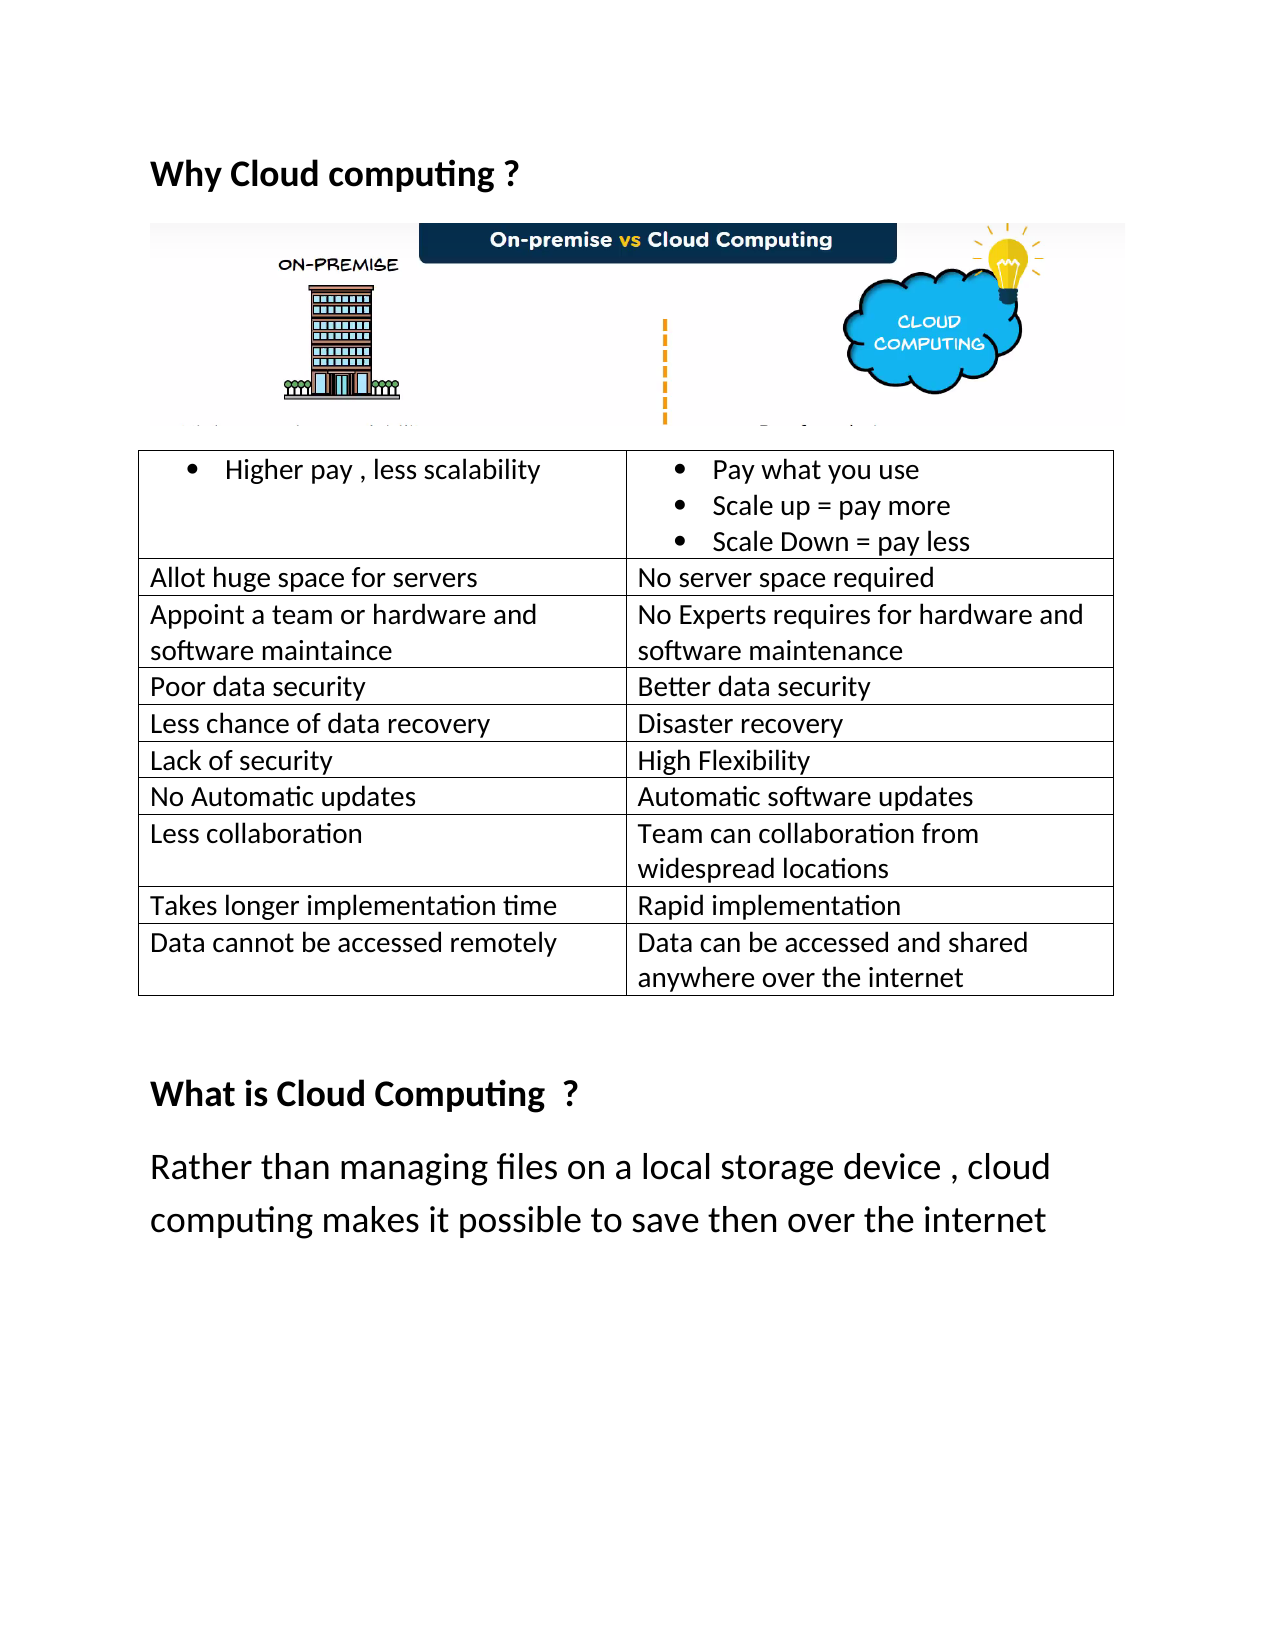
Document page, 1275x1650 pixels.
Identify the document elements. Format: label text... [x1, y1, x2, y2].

table_cell Takes longer implementation time [139, 887, 626, 923]
text Why Cloud computing ? [150, 150, 1125, 196]
table_cell Team can collaboration from widespread locations [627, 815, 1113, 886]
text What is Cloud Computing ? [150, 1070, 1125, 1116]
table_cell Less chance of data recovery [139, 705, 626, 741]
table_cell Lack of security [139, 742, 626, 777]
table_cell High Flexibility [627, 742, 1113, 777]
table_cell Allot huge space for servers [139, 559, 626, 595]
table_cell Poor data security [139, 668, 626, 704]
table_cell No server space required [627, 559, 1113, 595]
table_header Pay what you use Scale up = pay more Scale Down = pay less [627, 451, 1113, 558]
picture [150, 223, 1125, 426]
table_cell Better data security [627, 668, 1113, 704]
table_cell No Experts requires for hardware and software maintenance [627, 596, 1113, 667]
table_cell Data cannot be accessed remotely [139, 924, 626, 995]
table_cell Appoint a team or hardware and software maintaince [139, 596, 626, 667]
table_header Higher pay , less scalability [139, 451, 626, 558]
table_cell No Automatic updates [139, 778, 626, 814]
table_cell Disaster recovery [627, 705, 1113, 741]
table_cell Automatic software updates [627, 778, 1113, 814]
table_cell Data can be accessed and shared anywhere over the internet [627, 924, 1113, 995]
table_cell Rapid implementation [627, 887, 1113, 923]
text Rather than managing files on a local storage device , cloud computing makes it possible to save then over the internet [150, 1143, 1125, 1242]
table_cell Less collaboration [139, 815, 626, 886]
